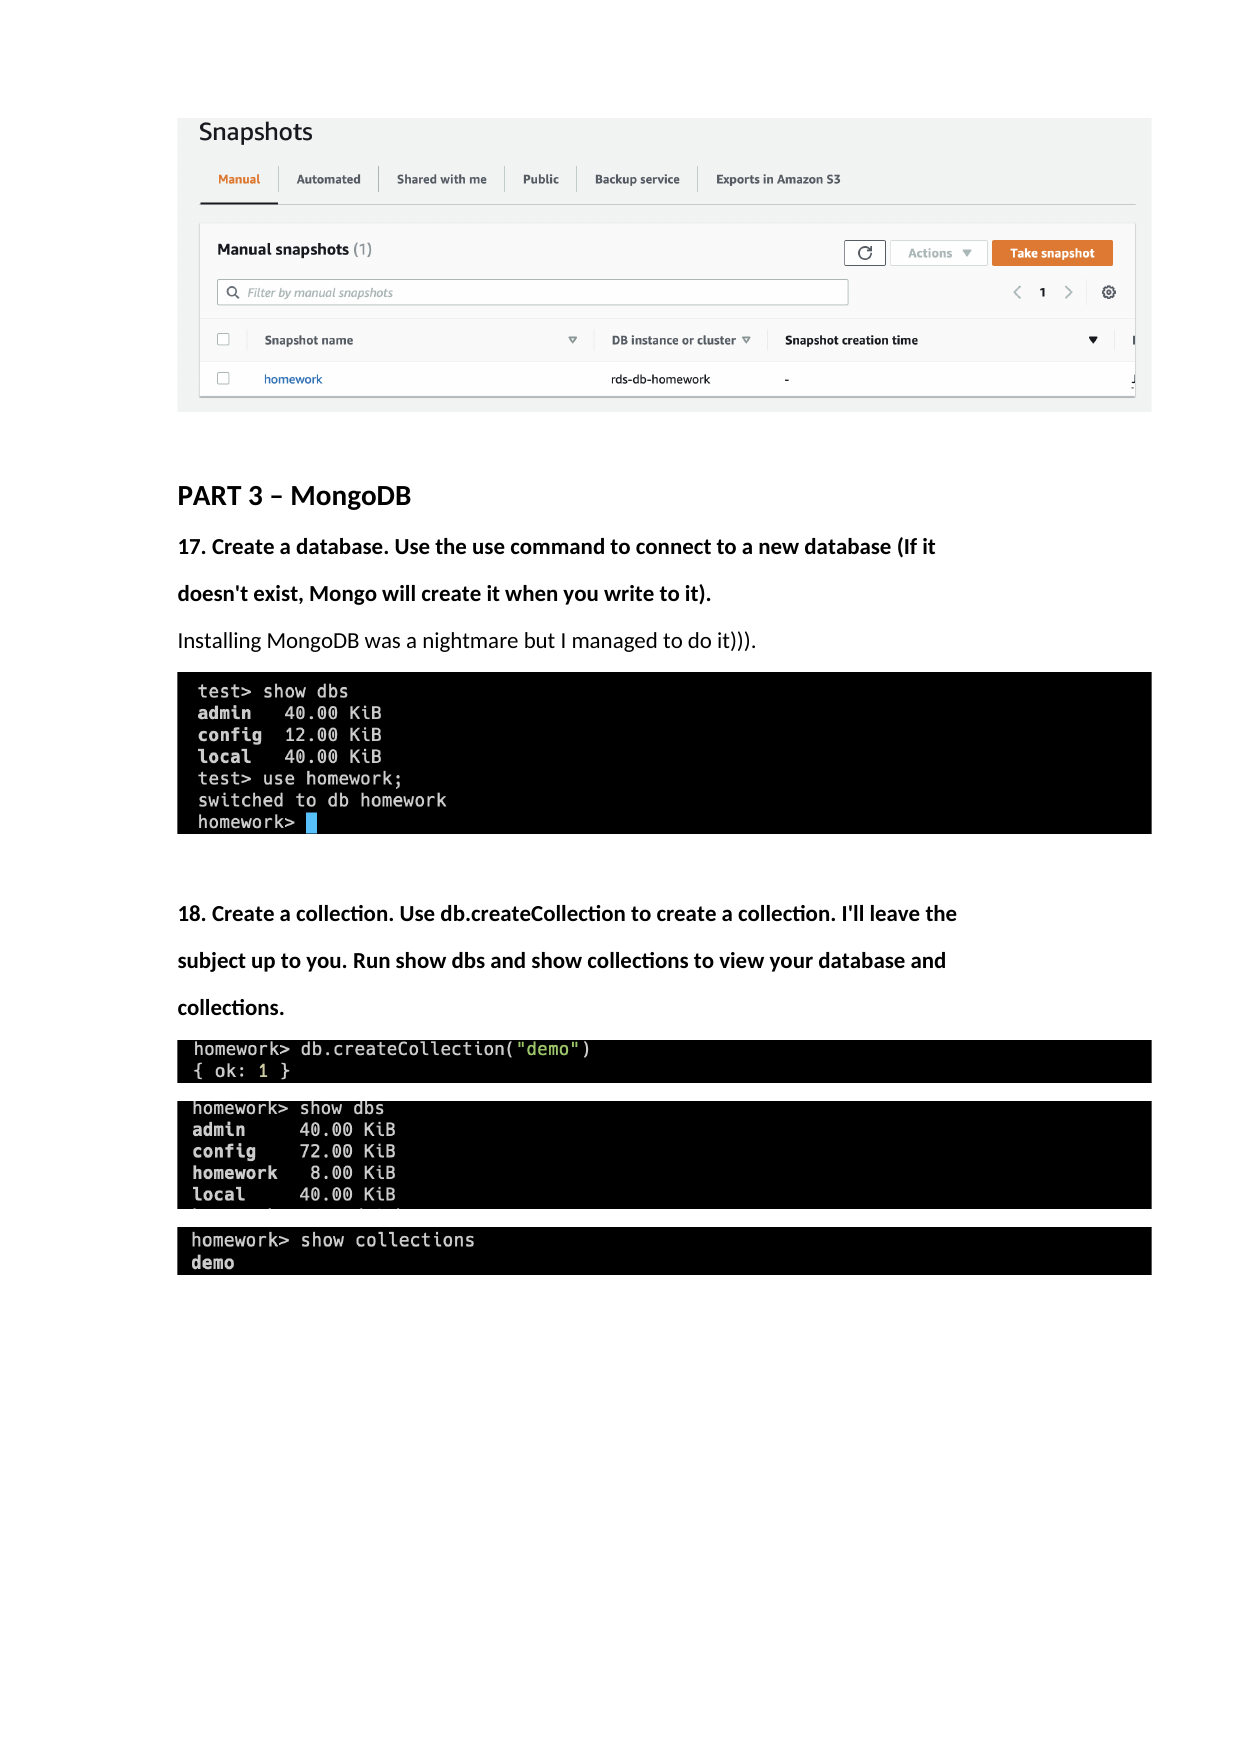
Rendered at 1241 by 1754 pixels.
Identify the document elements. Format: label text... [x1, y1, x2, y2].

picture [177, 1101, 1152, 1209]
text PART 3 – MongoDB [177, 477, 1152, 512]
text doesn't exist, Mongo will create it when you write to it). [177, 579, 1152, 607]
picture [177, 672, 1152, 834]
text collections. [177, 993, 1152, 1021]
text Installing MongoDB was a nightmare but I managed to do it))). [177, 626, 1152, 654]
picture [177, 1227, 1152, 1275]
picture [177, 1040, 1152, 1083]
text 18. Create a collection. Use db.createCollection to create a collection. I'll leave the [177, 899, 1152, 927]
picture [177, 118, 1152, 412]
text subject up to you. Run show dbs and show collections to view your database and [177, 946, 1152, 974]
text 17. Create a database. Use the use command to connect to a new database (If it [177, 532, 1152, 560]
